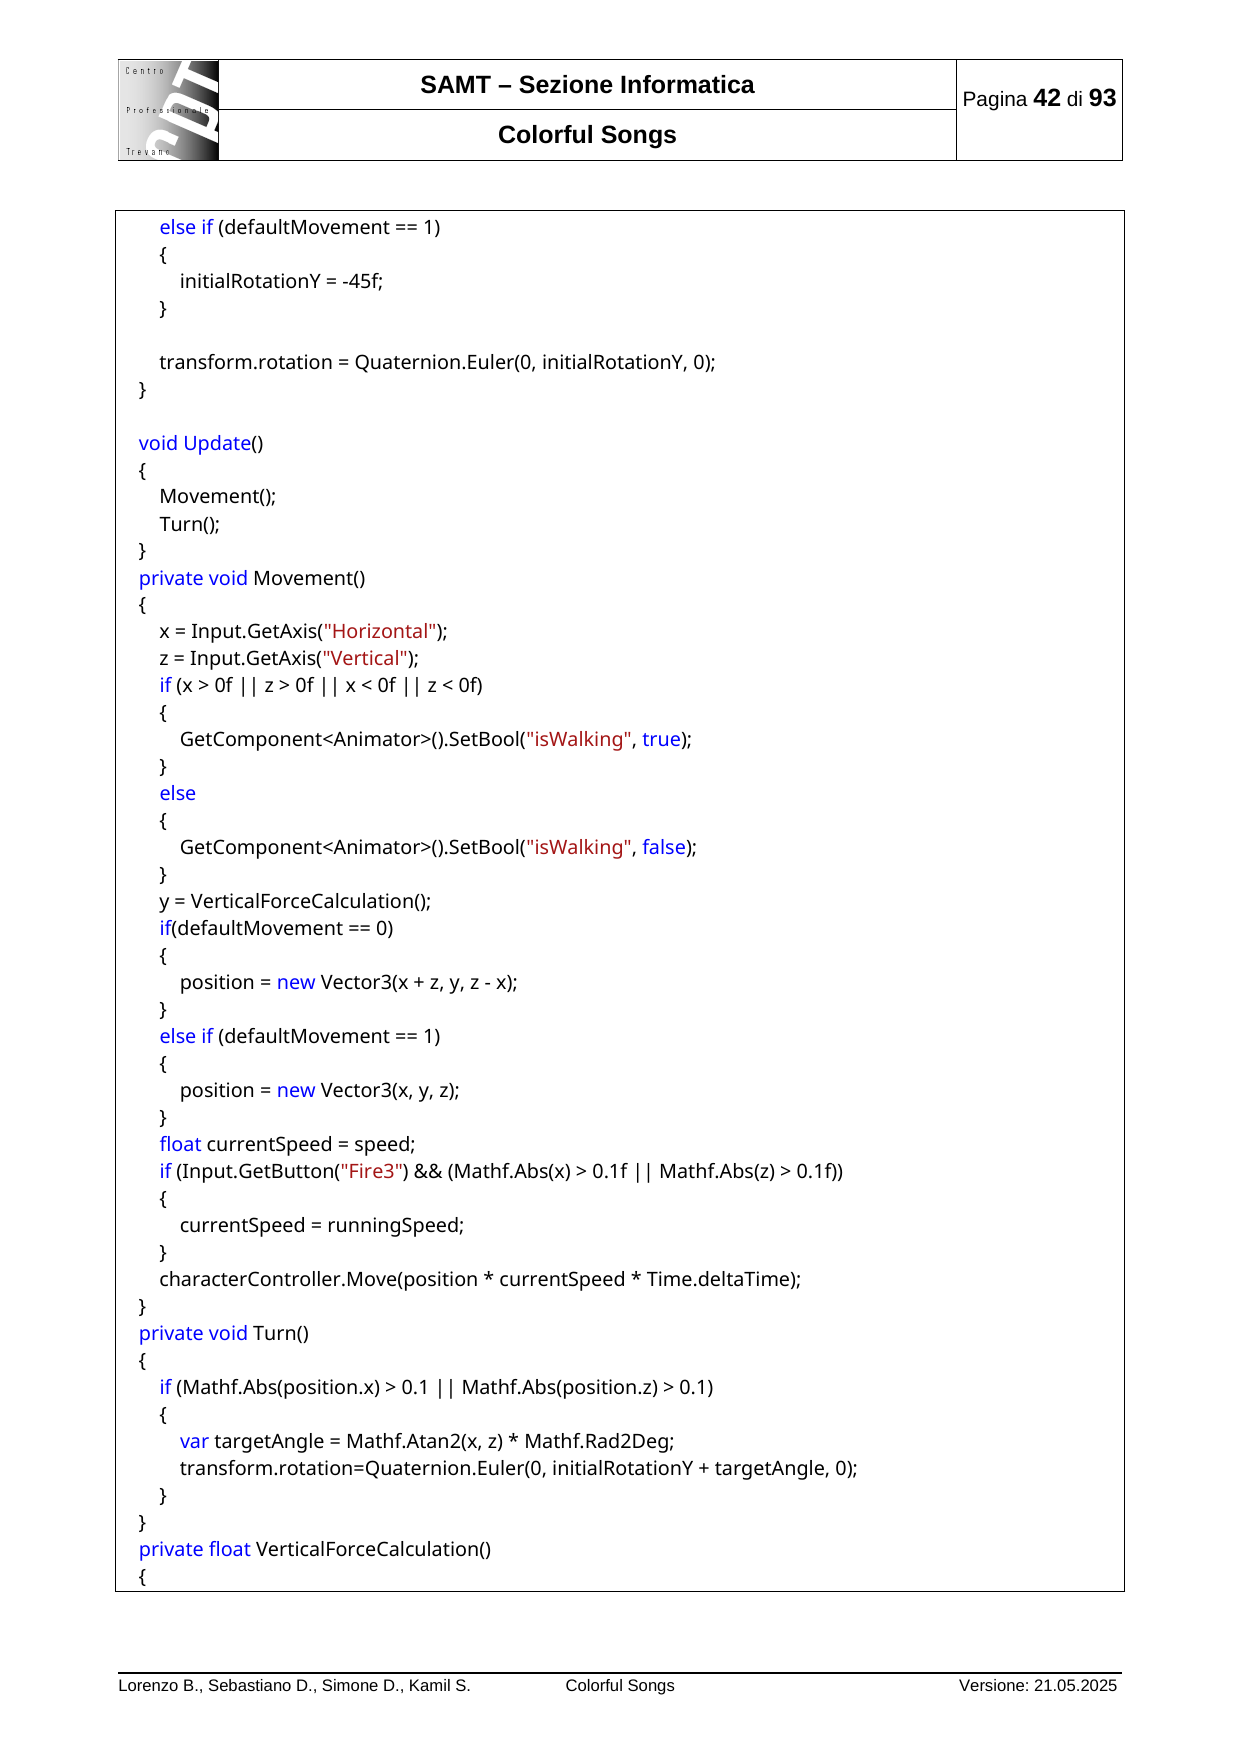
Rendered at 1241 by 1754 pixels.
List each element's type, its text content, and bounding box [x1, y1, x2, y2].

text { [118, 456, 1122, 483]
text float currentSpeed = speed; [118, 1130, 1122, 1157]
text { [118, 807, 1122, 833]
text } [118, 753, 1122, 779]
text } [118, 995, 1122, 1022]
text } [118, 294, 1122, 321]
text { [118, 1184, 1122, 1211]
picture [118, 60, 219, 160]
text else if (defaultMovement == 1) [116, 211, 1124, 240]
text { [118, 699, 1122, 726]
text } [118, 375, 1122, 402]
text y = VerticalForceCalculation(); [118, 887, 1122, 914]
text else if (defaultMovement == 1) [118, 1022, 1122, 1049]
text } [118, 1292, 1122, 1319]
text Movement(); [118, 483, 1122, 510]
text initialRotationY = -45f; [118, 267, 1122, 294]
text if(defaultMovement == 0) [118, 914, 1122, 941]
text z = Input.GetAxis("Vertical"); [118, 645, 1122, 672]
text else [118, 779, 1122, 807]
text } [118, 1508, 1122, 1535]
text transform.rotation=Quaternion.Euler(0, initialRotationY + targetAngle, 0); [118, 1454, 1122, 1481]
text private void Movement() [118, 564, 1122, 591]
text { [118, 1346, 1122, 1373]
text position = new Vector3(x, y, z); [118, 1076, 1122, 1103]
text void Update() [118, 429, 1122, 456]
text } [118, 1103, 1122, 1130]
text } [118, 1238, 1122, 1265]
text } [118, 1481, 1122, 1508]
text { [118, 941, 1122, 968]
text if (Input.GetButton("Fire3") && (Mathf.Abs(x) > 0.1f || Mathf.Abs(z) > 0.1f)) [118, 1157, 1122, 1184]
text GetComponent<Animator>().SetBool("isWalking", false); [118, 833, 1122, 861]
text { [116, 1559, 1124, 1591]
text { [118, 591, 1122, 618]
text } [118, 537, 1122, 564]
text var targetAngle = Mathf.Atan2(x, z) * Mathf.Rad2Deg; [118, 1427, 1122, 1454]
text { [118, 240, 1122, 267]
text transform.rotation = Quaternion.Euler(0, initialRotationY, 0); [118, 348, 1122, 375]
text { [118, 1400, 1122, 1427]
text if (Mathf.Abs(position.x) > 0.1 || Mathf.Abs(position.z) > 0.1) [118, 1373, 1122, 1400]
text GetComponent<Animator>().SetBool("isWalking", true); [118, 726, 1122, 753]
text Turn(); [118, 510, 1122, 537]
text private void Turn() [118, 1319, 1122, 1346]
text private float VerticalForceCalculation() [118, 1535, 1122, 1559]
text characterController.Move(position * currentSpeed * Time.deltaTime); [118, 1265, 1122, 1292]
text currentSpeed = runningSpeed; [118, 1211, 1122, 1238]
text } [118, 861, 1122, 887]
text if (x > 0f || z > 0f || x < 0f || z < 0f) [118, 672, 1122, 699]
text position = new Vector3(x + z, y, z - x); [118, 968, 1122, 995]
text x = Input.GetAxis("Horizontal"); [118, 618, 1122, 645]
text { [118, 1049, 1122, 1076]
